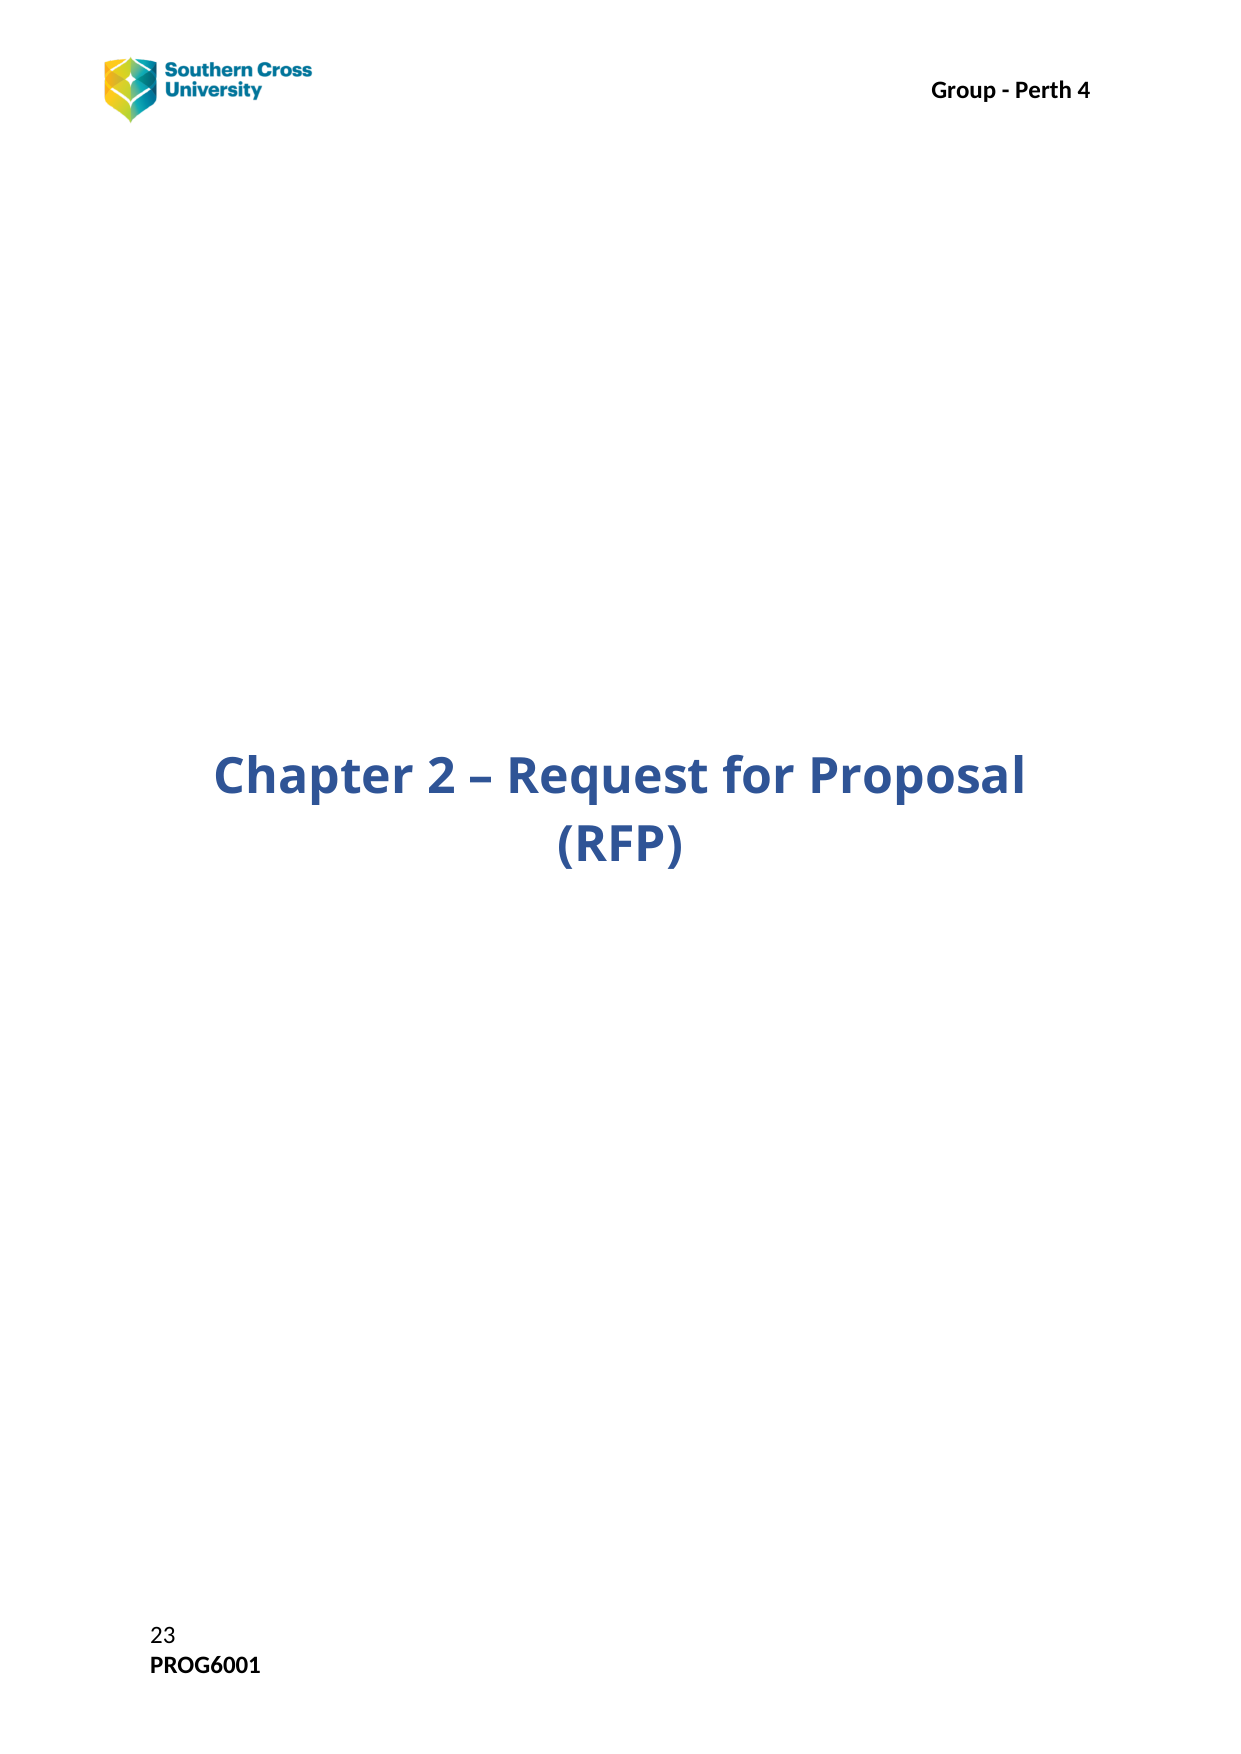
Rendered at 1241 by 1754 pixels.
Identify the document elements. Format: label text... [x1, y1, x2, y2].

picture [98, 54, 326, 129]
subtitle Chapter 2 – Request for Proposal (RFP) [150, 740, 1090, 876]
